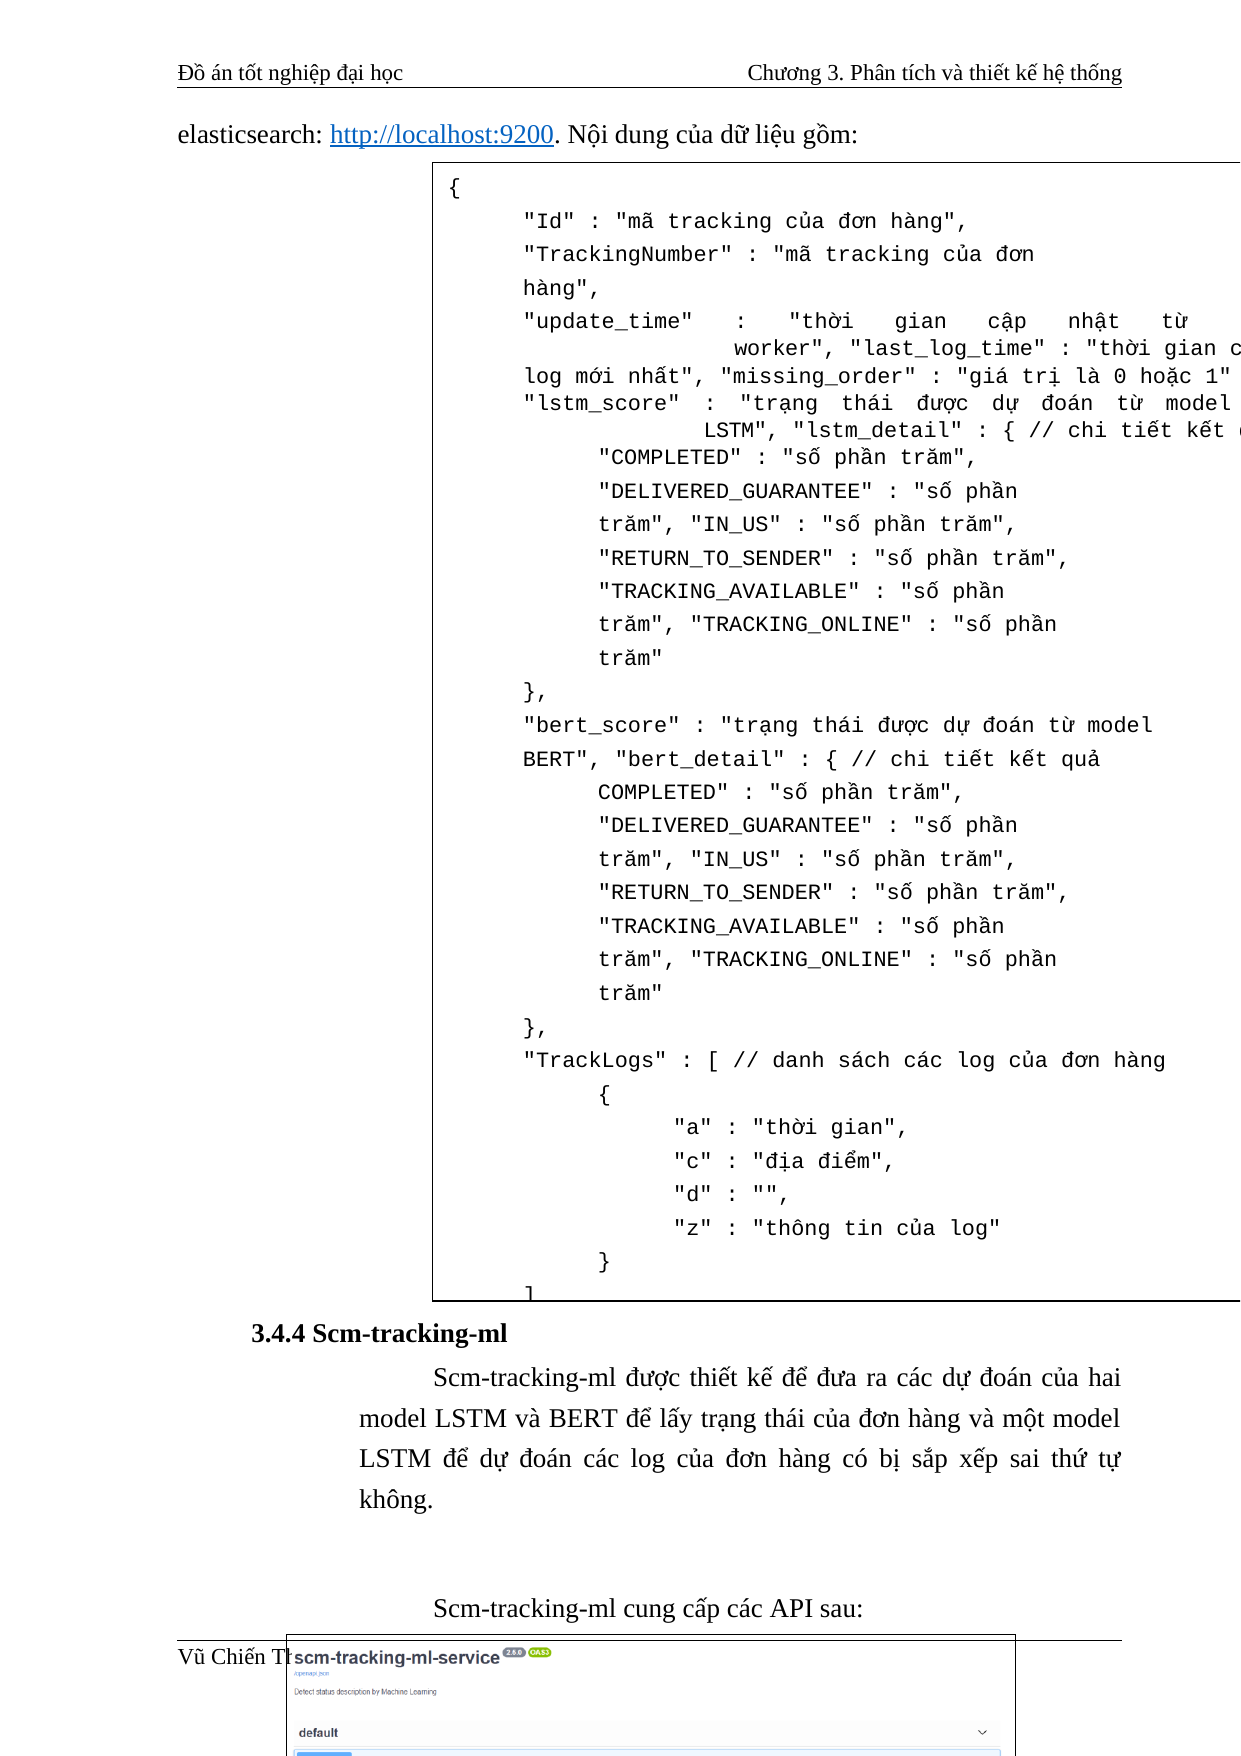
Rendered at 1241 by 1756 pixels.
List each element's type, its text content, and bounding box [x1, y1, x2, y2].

picture [292, 1647, 1002, 1756]
subtitle 3.4.4 Scm-tracking-ml [177, 1317, 1122, 1348]
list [177, 118, 1122, 149]
text Scm-tracking-ml được thiết kế để đưa ra các dự đoán của hai model LSTM và BERT để lấy trạng thái của đơn hàng và một model LSTM để dự đoán các log của đơn hàng có bị sắp xếp sai thứ tự không. [359, 1361, 1122, 1514]
text Scm-tracking-ml cung cấp các API sau: [359, 1592, 1122, 1623]
